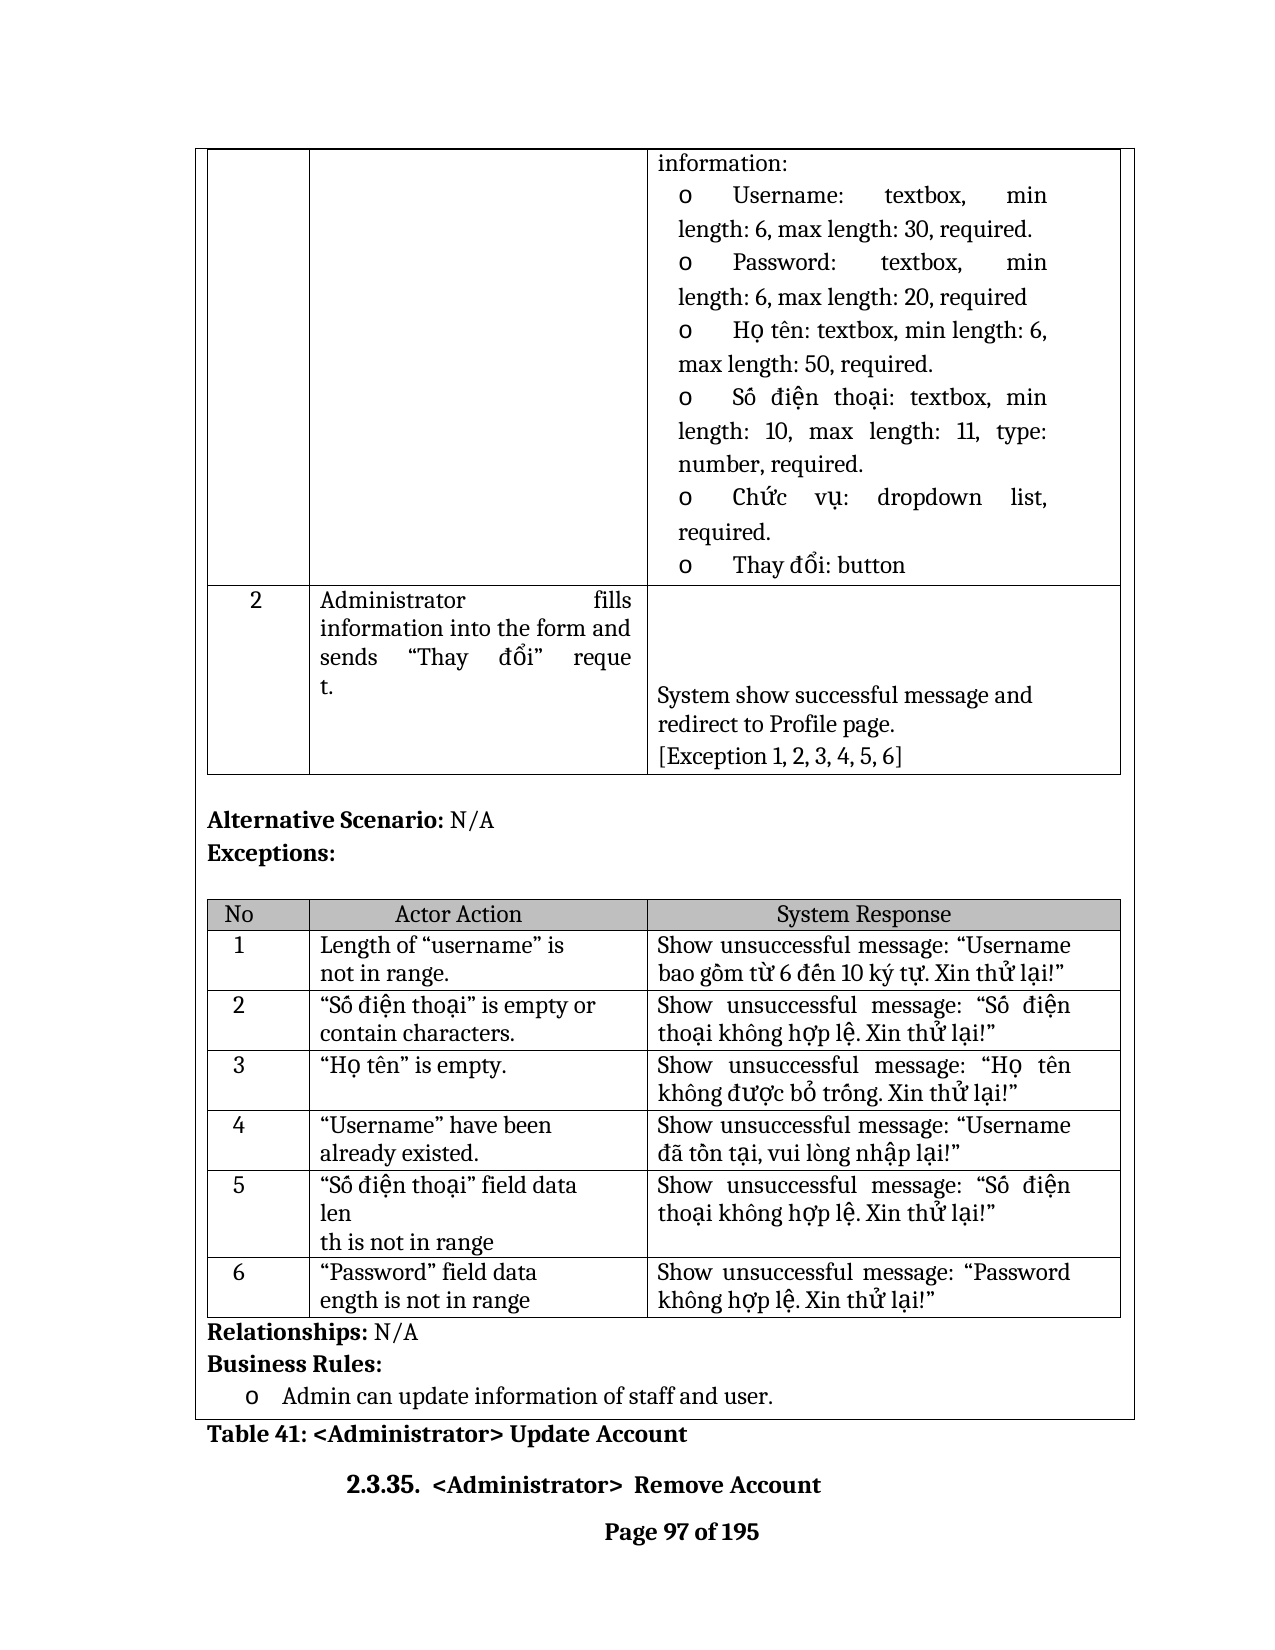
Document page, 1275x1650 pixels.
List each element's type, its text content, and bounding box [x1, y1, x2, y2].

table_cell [196, 149, 1134, 1419]
list <Administrator> Remove Account [346, 1469, 1157, 1501]
